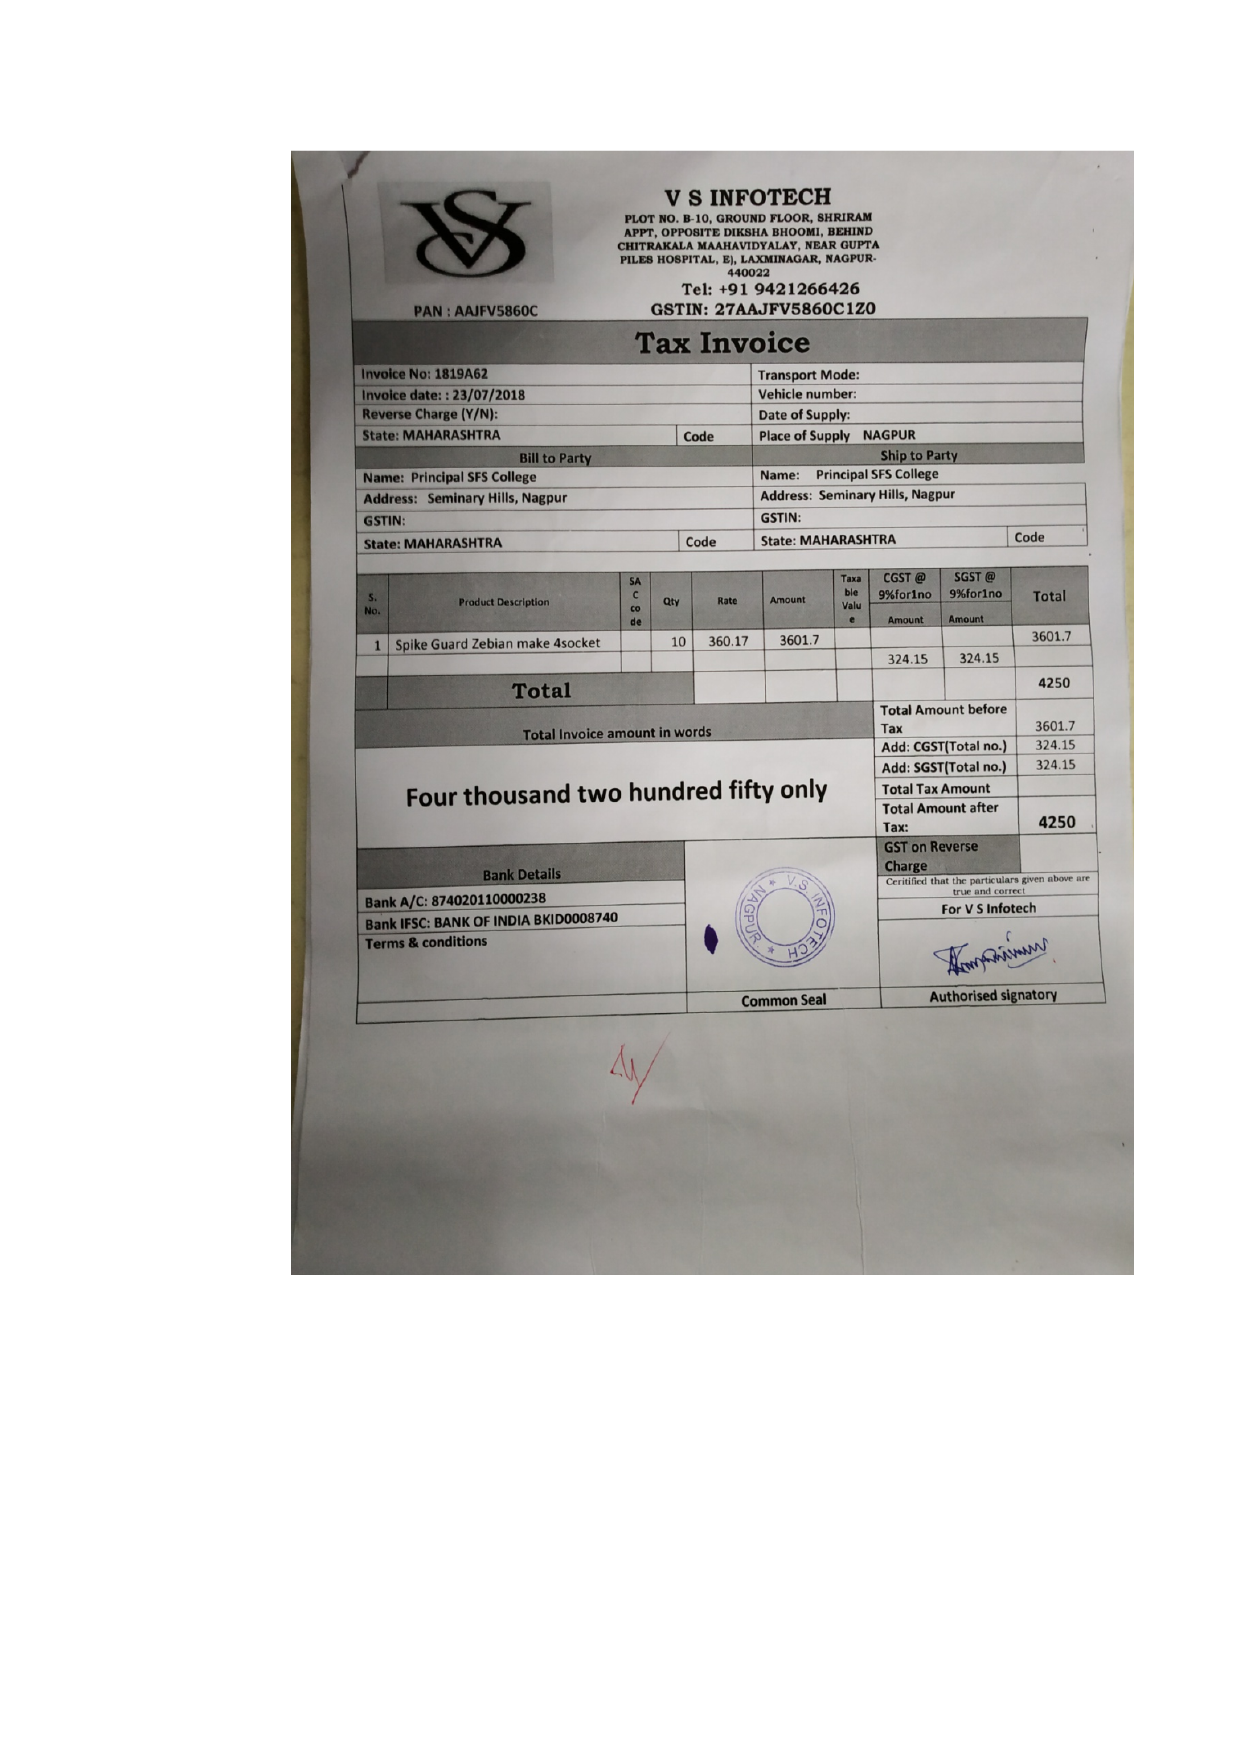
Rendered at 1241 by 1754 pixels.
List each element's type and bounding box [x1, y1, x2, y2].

picture [291, 152, 1134, 1274]
